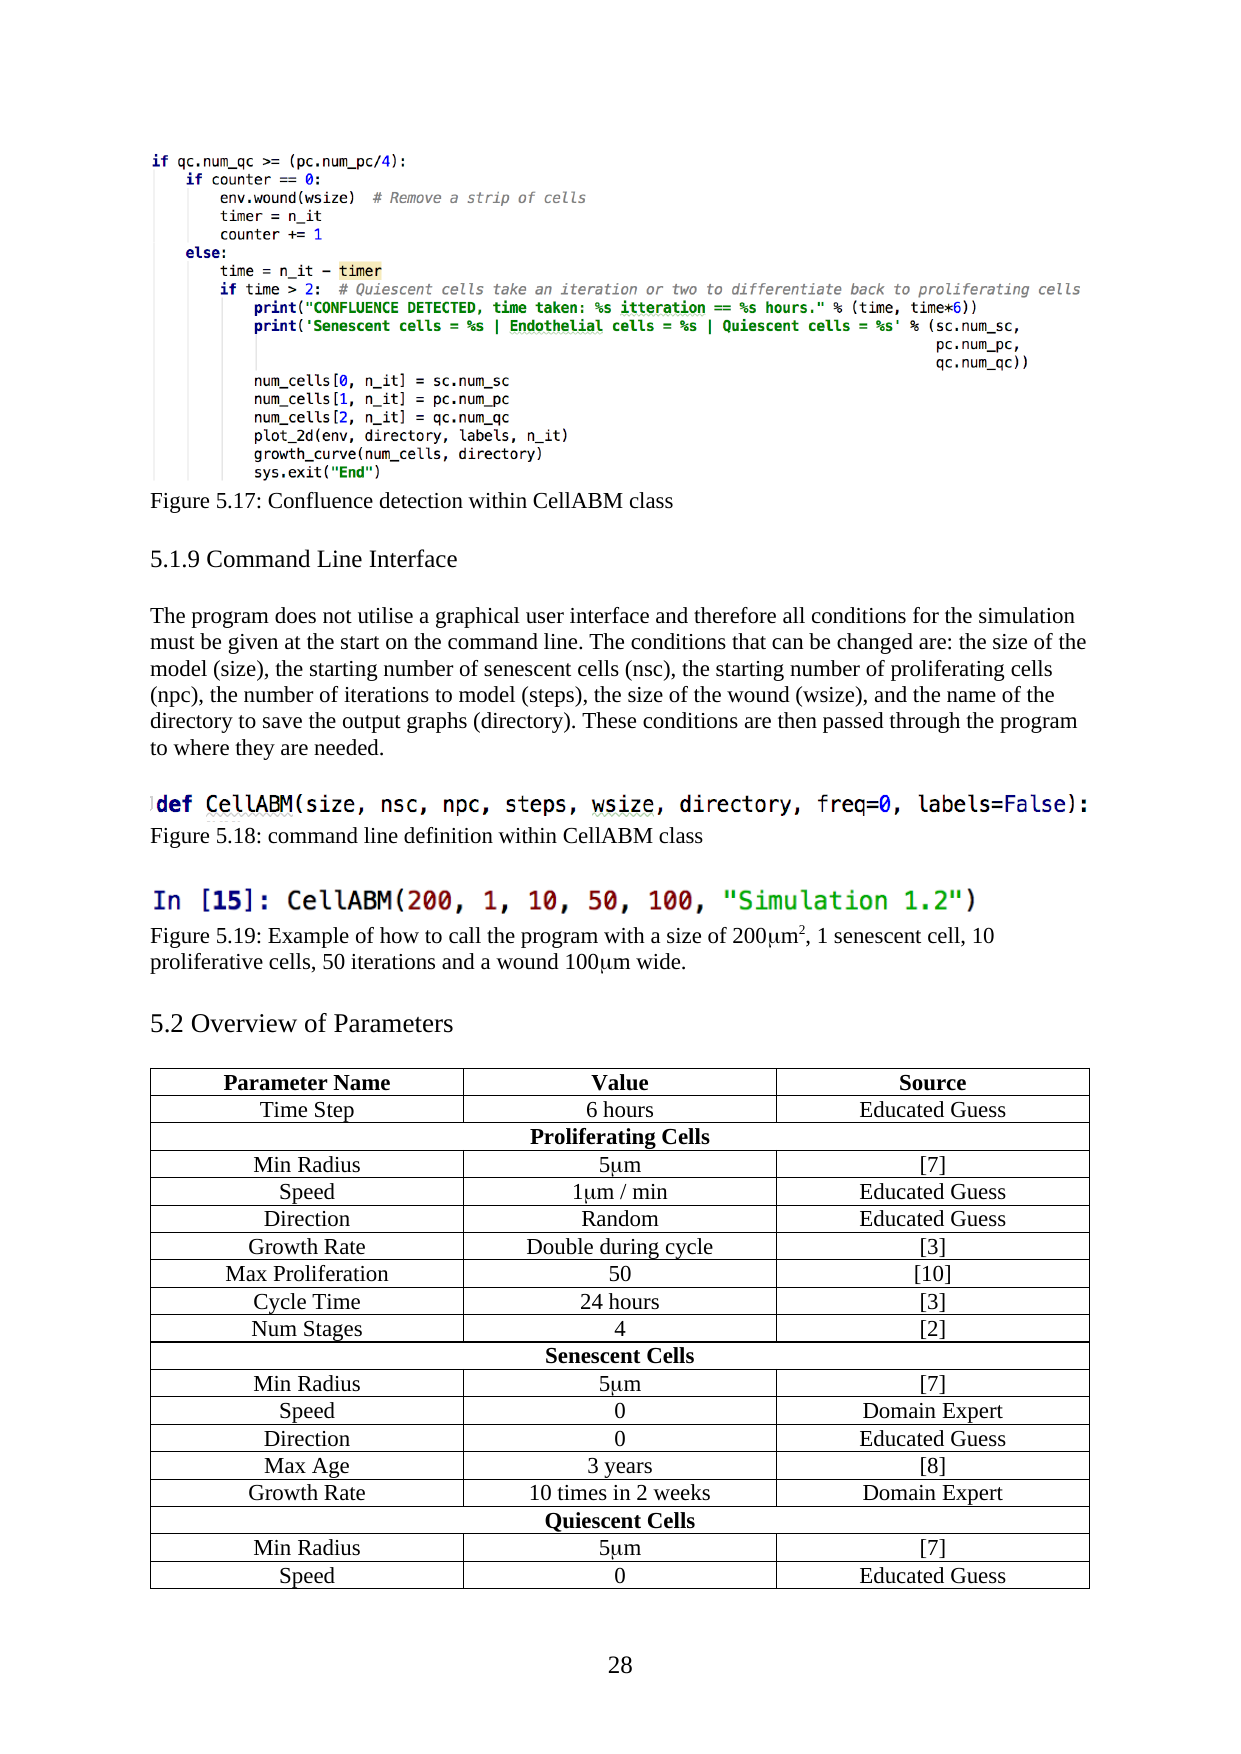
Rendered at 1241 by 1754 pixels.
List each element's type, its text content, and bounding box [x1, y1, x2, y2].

table_cell Double during cycle [464, 1233, 776, 1259]
table_cell Max Age [151, 1452, 463, 1478]
table_cell Domain Expert [777, 1397, 1089, 1424]
table_cell [8] [777, 1452, 1089, 1478]
table_cell Quiescent Cells [151, 1507, 1089, 1533]
picture [150, 150, 1090, 488]
table_cell [10] [777, 1260, 1089, 1287]
table_cell Min Radius [151, 1151, 463, 1177]
table_cell Educated Guess [777, 1096, 1089, 1122]
table_cell Educated Guess [777, 1562, 1089, 1588]
table_cell Senescent Cells [151, 1343, 1089, 1369]
table_cell [7] [777, 1151, 1089, 1177]
table_cell [2] [777, 1315, 1089, 1341]
text The program does not utilise a graphical user interface and therefore all conditions for the simulation must be given at the start on the command line. The conditions that can be changed are: the size of the model (size), the starting number of senescent cells (nsc), the starting number of proliferating cells (npc), the number of iterations to model (steps), the size of the wound (wsize), and the name of the directory to save the output graphs (directory). These conditions are then passed through the program to where they are needed. [150, 602, 1090, 760]
table_cell 5m [464, 1151, 776, 1177]
table_cell 24 hours [464, 1288, 776, 1314]
table_cell Speed [151, 1562, 463, 1588]
table_header Source [777, 1069, 1089, 1095]
table_cell 0 [464, 1397, 776, 1424]
table_cell Random [464, 1206, 776, 1232]
table_cell 1m / min [464, 1178, 776, 1204]
picture [150, 786, 1090, 822]
table_cell Max Proliferation [151, 1260, 463, 1287]
picture [150, 874, 985, 922]
table_cell Speed [151, 1397, 463, 1424]
table_cell Cycle Time [151, 1288, 463, 1314]
table_cell 5m [464, 1534, 776, 1561]
table_cell Growth Rate [151, 1233, 463, 1259]
table_cell 10 times in 2 weeks [464, 1480, 776, 1506]
table_cell Min Radius [151, 1370, 463, 1396]
table_cell 0 [464, 1425, 776, 1451]
table_cell [3] [777, 1233, 1089, 1259]
table_cell [3] [777, 1288, 1089, 1314]
table_cell Proliferating Cells [151, 1123, 1089, 1150]
table_cell 5m [464, 1370, 776, 1396]
table_cell Direction [151, 1425, 463, 1451]
subtitle 5.1.9 Command Line Interface [150, 544, 1090, 573]
text Figure 5.18: command line definition within CellABM class [150, 822, 1090, 848]
table_cell Speed [151, 1178, 463, 1204]
table_cell Domain Expert [777, 1480, 1089, 1506]
table_cell 3 years [464, 1452, 776, 1478]
table_cell Time Step [151, 1096, 463, 1122]
table_cell 50 [464, 1260, 776, 1287]
table_cell 0 [464, 1562, 776, 1588]
table_cell Num Stages [151, 1315, 463, 1341]
table_cell Educated Guess [777, 1425, 1089, 1451]
table_cell 6 hours [464, 1096, 776, 1122]
table_cell [7] [777, 1534, 1089, 1561]
table_cell [7] [777, 1370, 1089, 1396]
text Figure 5.17: Confluence detection within CellABM class [150, 488, 1090, 514]
text Figure 5.19: Example of how to call the program with a size of 200m2, 1 senescent cell, 10 proliferative cells, 50 iterations and a wound 100m wide. [150, 922, 1090, 975]
table_header Parameter Name [151, 1069, 463, 1095]
table_cell Educated Guess [777, 1206, 1089, 1232]
table_cell Growth Rate [151, 1480, 463, 1506]
table_cell Educated Guess [777, 1178, 1089, 1204]
table_header Value [464, 1069, 776, 1095]
table_cell Min Radius [151, 1534, 463, 1561]
subtitle 5.2 Overview of Parameters [150, 1008, 1090, 1039]
table_cell 4 [464, 1315, 776, 1341]
table_cell Direction [151, 1206, 463, 1232]
